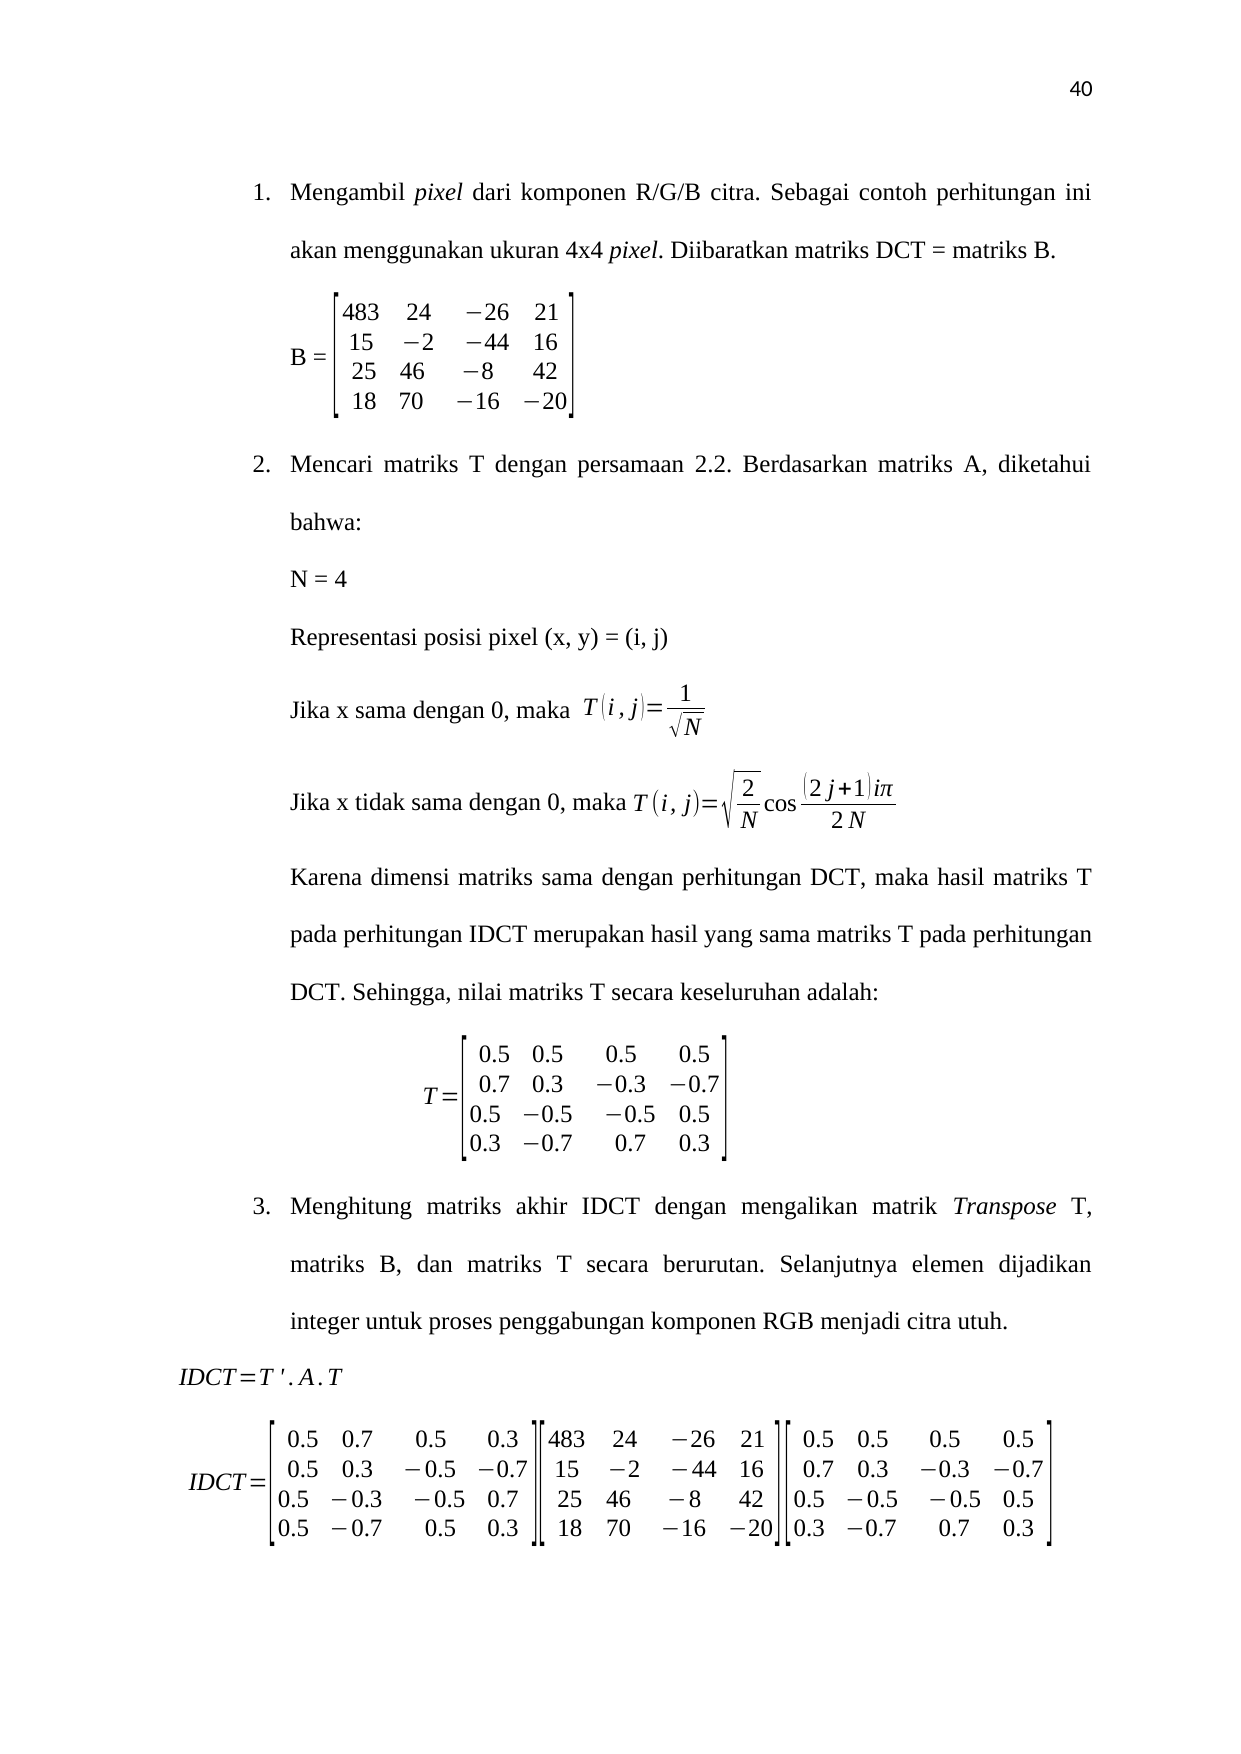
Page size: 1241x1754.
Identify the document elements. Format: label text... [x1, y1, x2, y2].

list N = 4 [290, 564, 1092, 593]
list Mengambil pixel dari komponen R/G/B citra. Sebagai contoh perhitungan ini akan menggunakan ukuran 4x4 pixel. Diibaratkan matriks DCT = matriks B. [252, 177, 1092, 263]
list Jika x tidak sama dengan 0, maka [290, 769, 1092, 833]
list B = [290, 292, 1092, 421]
list Jika x sama dengan 0, maka [290, 679, 1092, 741]
list Mencari matriks T dengan persamaan 2.2. Berdasarkan matriks A, diketahui bahwa: [252, 449, 1092, 536]
list Representasi posisi pixel (x, y) = (i, j) [290, 622, 1092, 651]
list Menghitung matriks akhir IDCT dengan mengalikan matrik Transpose T, matriks B, dan matriks T secara berurutan. Selanjutnya elemen dijadikan integer untuk proses penggabungan komponen RGB menjadi citra utuh. [252, 1191, 1092, 1335]
list Karena dimensi matriks sama dengan perhitungan DCT, maka hasil matriks T pada perhitungan IDCT merupakan hasil yang sama matriks T pada perhitungan DCT. Sehingga, nilai matriks T secara keseluruhan adalah: [290, 862, 1092, 1006]
